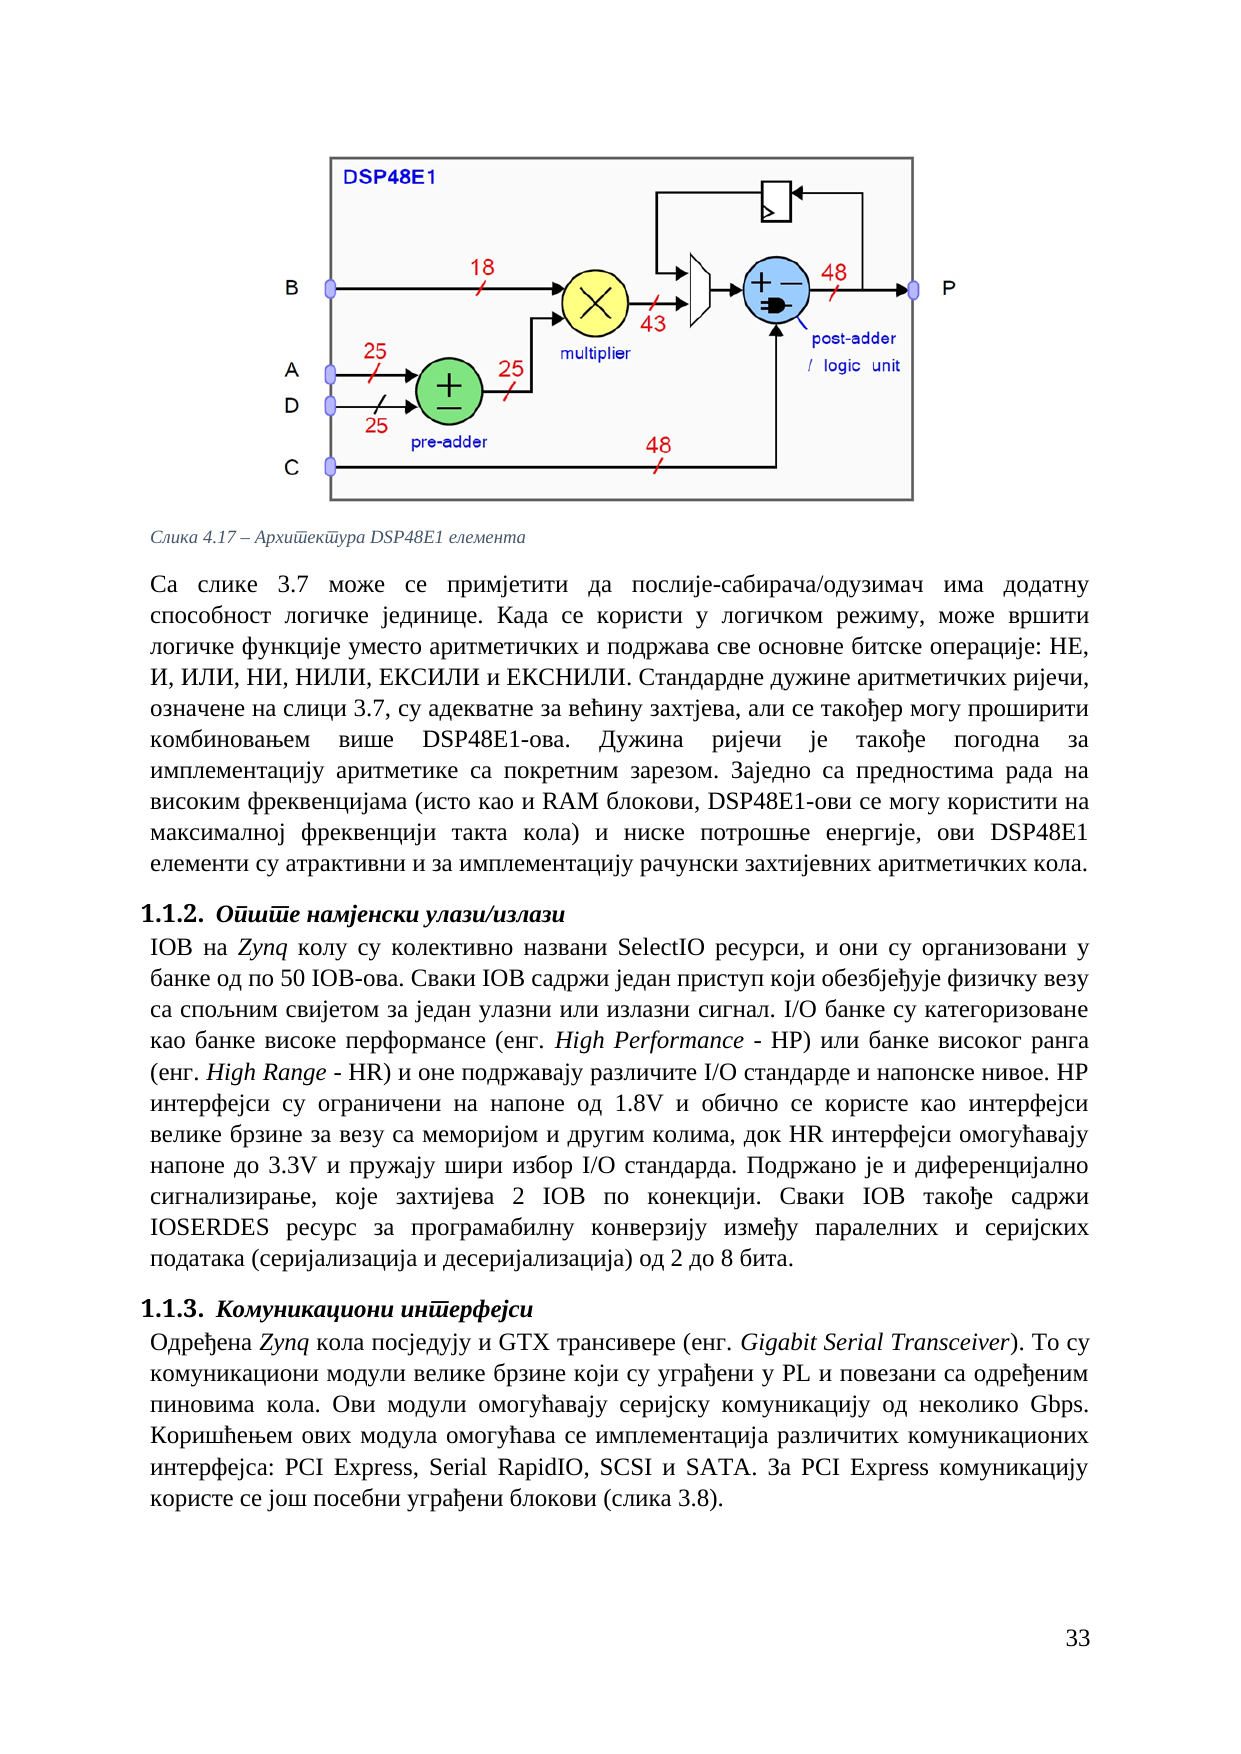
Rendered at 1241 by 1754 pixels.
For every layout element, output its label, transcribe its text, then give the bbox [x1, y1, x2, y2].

text Са слике 3.7 може се примјетити да послије-сабирача/одузимач има додатну способност логичке јединице. Када се користи у логичком режиму, може вршити логичке функције уместо аритметичких и подржава све основне битске операције: НЕ, И, ИЛИ, НИ, НИЛИ, ЕКСИЛИ и ЕКСНИЛИ. Стандардне дужине аритметичких ријечи, означене на слици 3.7, су адекватне за већину захтјева, али се такођер могу проширити комбиновањем више DSP48E1-ова. Дужина ријечи је такође погодна за имплементацију аритметике са покретним зарезом. Заједно са предностима рада на високим фреквенцијама (исто као и RAM блокови, DSP48E1-ови се могу користити на максималној фреквенцији такта кола) и ниске потрошње енергије, ови DSP48E1 елементи су атрактивни и за имплементацију рачунски захтијевних аритметичких кола. [150, 569, 1090, 877]
subtitle Комуникациони интерфејси [141, 1291, 1090, 1325]
subtitle Опште намјенски улази/излази [141, 896, 1090, 930]
text IOB на Zynq колу су колективно названи SelectIO ресурси, и они су организовани у банке од по 50 IOB-ова. Сваки IOB садржи један приступ који обезбјеђује физичку везу са спољним свијетом за један улазни или излазни сигнал. I/O банке су категоризоване као банке високе перформансе (енг. High Performance - HP) или банке високог ранга (енг. High Range - HR) и оне подржавају различите I/O стандарде и напонске нивое. HP интерфејси су ограничени на напоне од 1.8V и обично се користе као интерфејси велике брзине за везу са меморијом и другим колима, док HR интерфејси омогућавају напоне до 3.3V и пружају шири избор I/O стандарда. Подржано је и диференцијално сигнализирање, које захтијева 2 IOB по конекцији. Сваки IOB такође садржи IOSERDES ресурс за програмабилну конверзију између паралелних и серијских података (серијализација и десеријализација) од 2 до 8 бита. [150, 932, 1090, 1272]
text Одређена Zynq кола посједују и GTX трансивере (енг. Gigabit Serial Transceiver). То су комуникациони модули велике брзине који су уграђени у PL и повезани са одређеним пиновима кола. Ови модули омогућавају серијску комуникацију од неколико Gbps. Коришћењем ових модула омогућава се имплементација различитих комуникационих интерфејса: PCI Express, Serial RapidIO, SCSI и SATA. За PCI Express комуникацију користе се још посебни уграђени блокови (слика 3.8). [150, 1327, 1090, 1511]
picture [281, 150, 960, 508]
